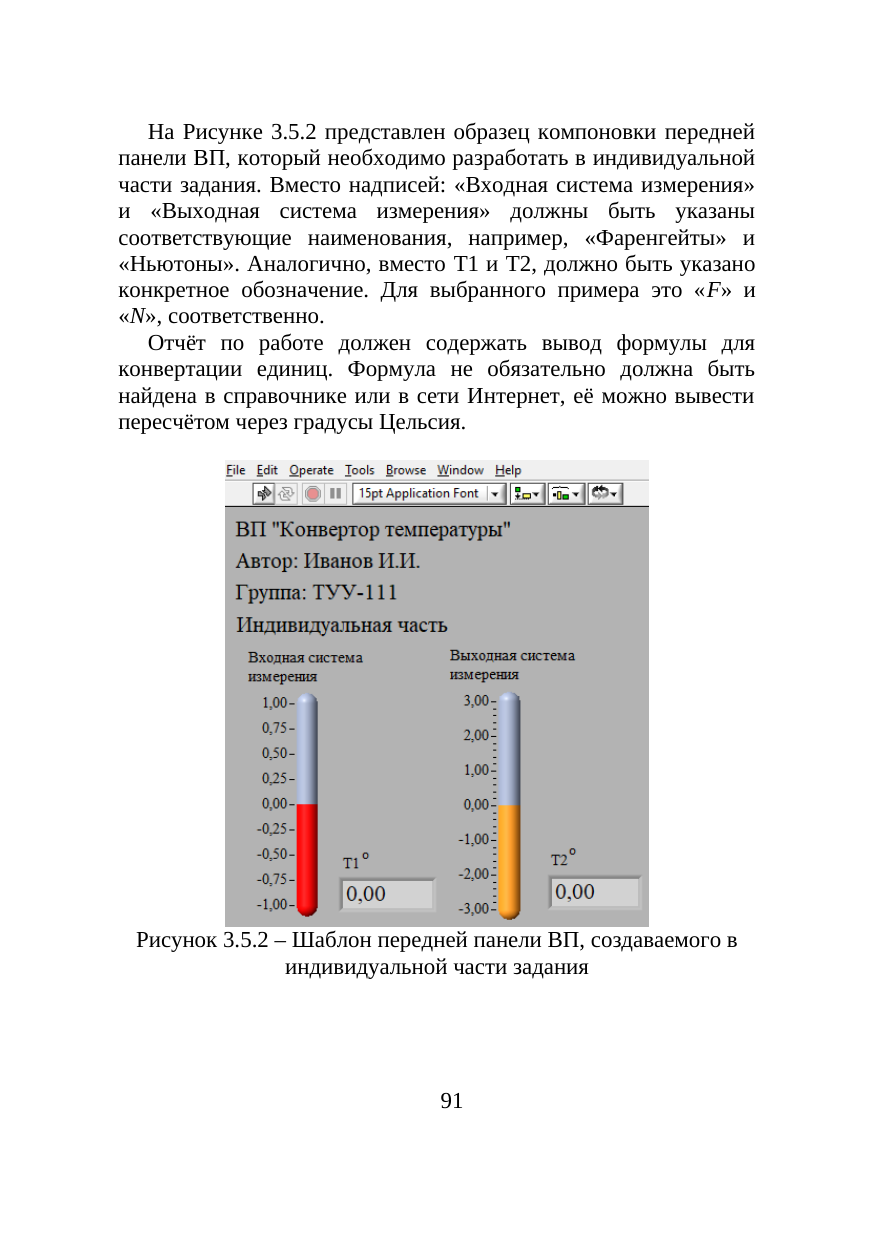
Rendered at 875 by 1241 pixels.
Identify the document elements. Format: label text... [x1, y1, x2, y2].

text На Рисунке 3.5.2 представлен образец компоновки передней панели ВП, который необходимо разработать в индивидуальной части задания. Вместо надписей: «Входная система измерения» и «Выходная система измерения» должны быть указаны соответствующие наименования, например, «Фаренгейты» и «Ньютоны». Аналогично, вместо T1 и T2, должно быть указано конкретное обозначение. Для выбранного примера это «F» и «N», соответственно. [118, 118, 756, 329]
picture [225, 460, 649, 927]
text Рисунок 3.5.2 – Шаблон передней панели ВП, создаваемого в индивидуальной части задания [118, 926, 756, 979]
text Отчёт по работе должен содержать вывод формулы для конвертации единиц. Формула не обязательно должна быть найдена в справочнике или в сети Интернет, её можно вывести пересчётом через градусы Цельсия. [118, 329, 756, 434]
